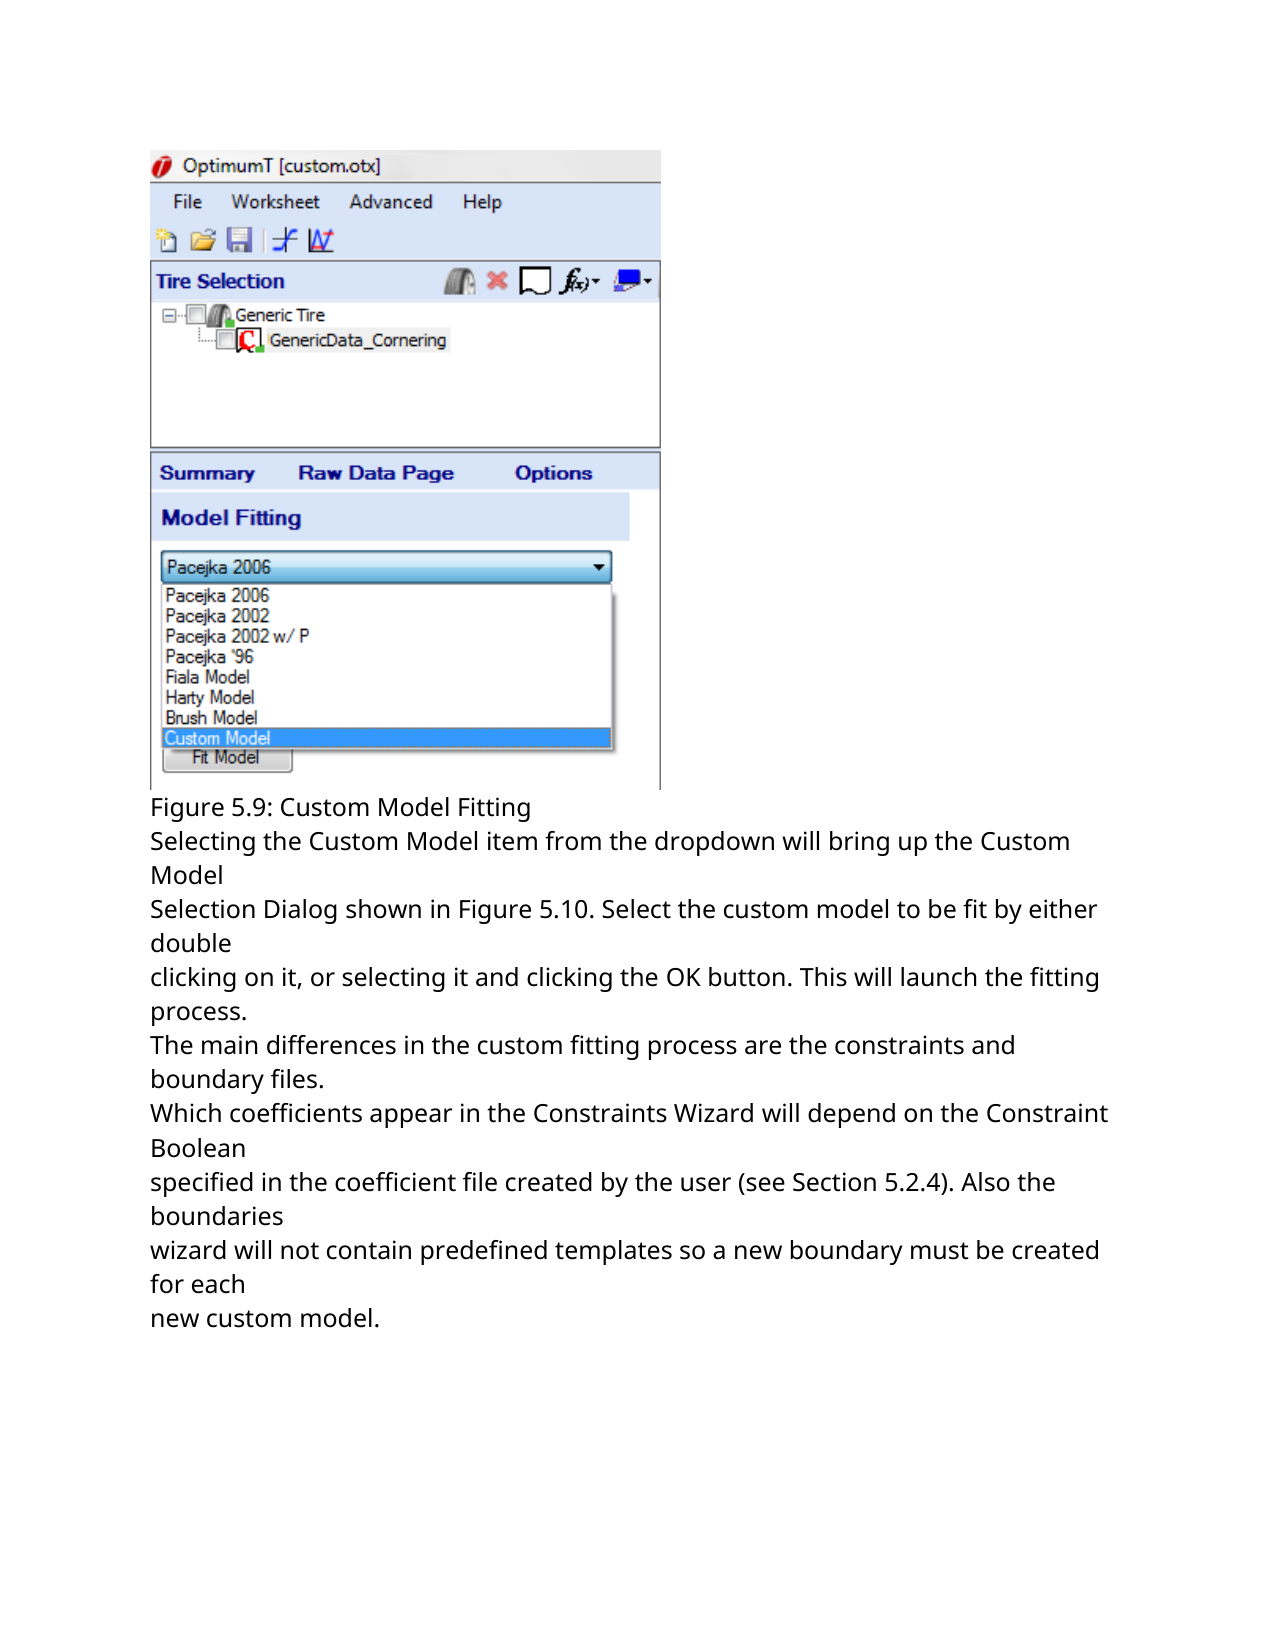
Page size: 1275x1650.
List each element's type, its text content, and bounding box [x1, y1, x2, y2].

text clicking on it, or selecting it and clicking the OK button. This will launch the fitting process. [150, 960, 1125, 1028]
text wizard will not contain predefined templates so a new boundary must be created for each [150, 1232, 1125, 1301]
text Selection Dialog shown in Figure 5.10. Select the custom model to be fit by either double [150, 892, 1125, 960]
text Figure 5.9: Custom Model Fitting [150, 789, 1125, 824]
text specified in the coefficient file created by the user (see Section 5.2.4). Also the boundaries [150, 1164, 1125, 1232]
text new custom model. [150, 1301, 1125, 1334]
text The main differences in the custom fitting process are the constraints and boundary files. [150, 1028, 1125, 1096]
text Which coefficients appear in the Constraints Wizard will depend on the Constraint Boolean [150, 1096, 1125, 1164]
text Selecting the Custom Model item from the dropdown will bring up the Custom Model [150, 824, 1125, 892]
